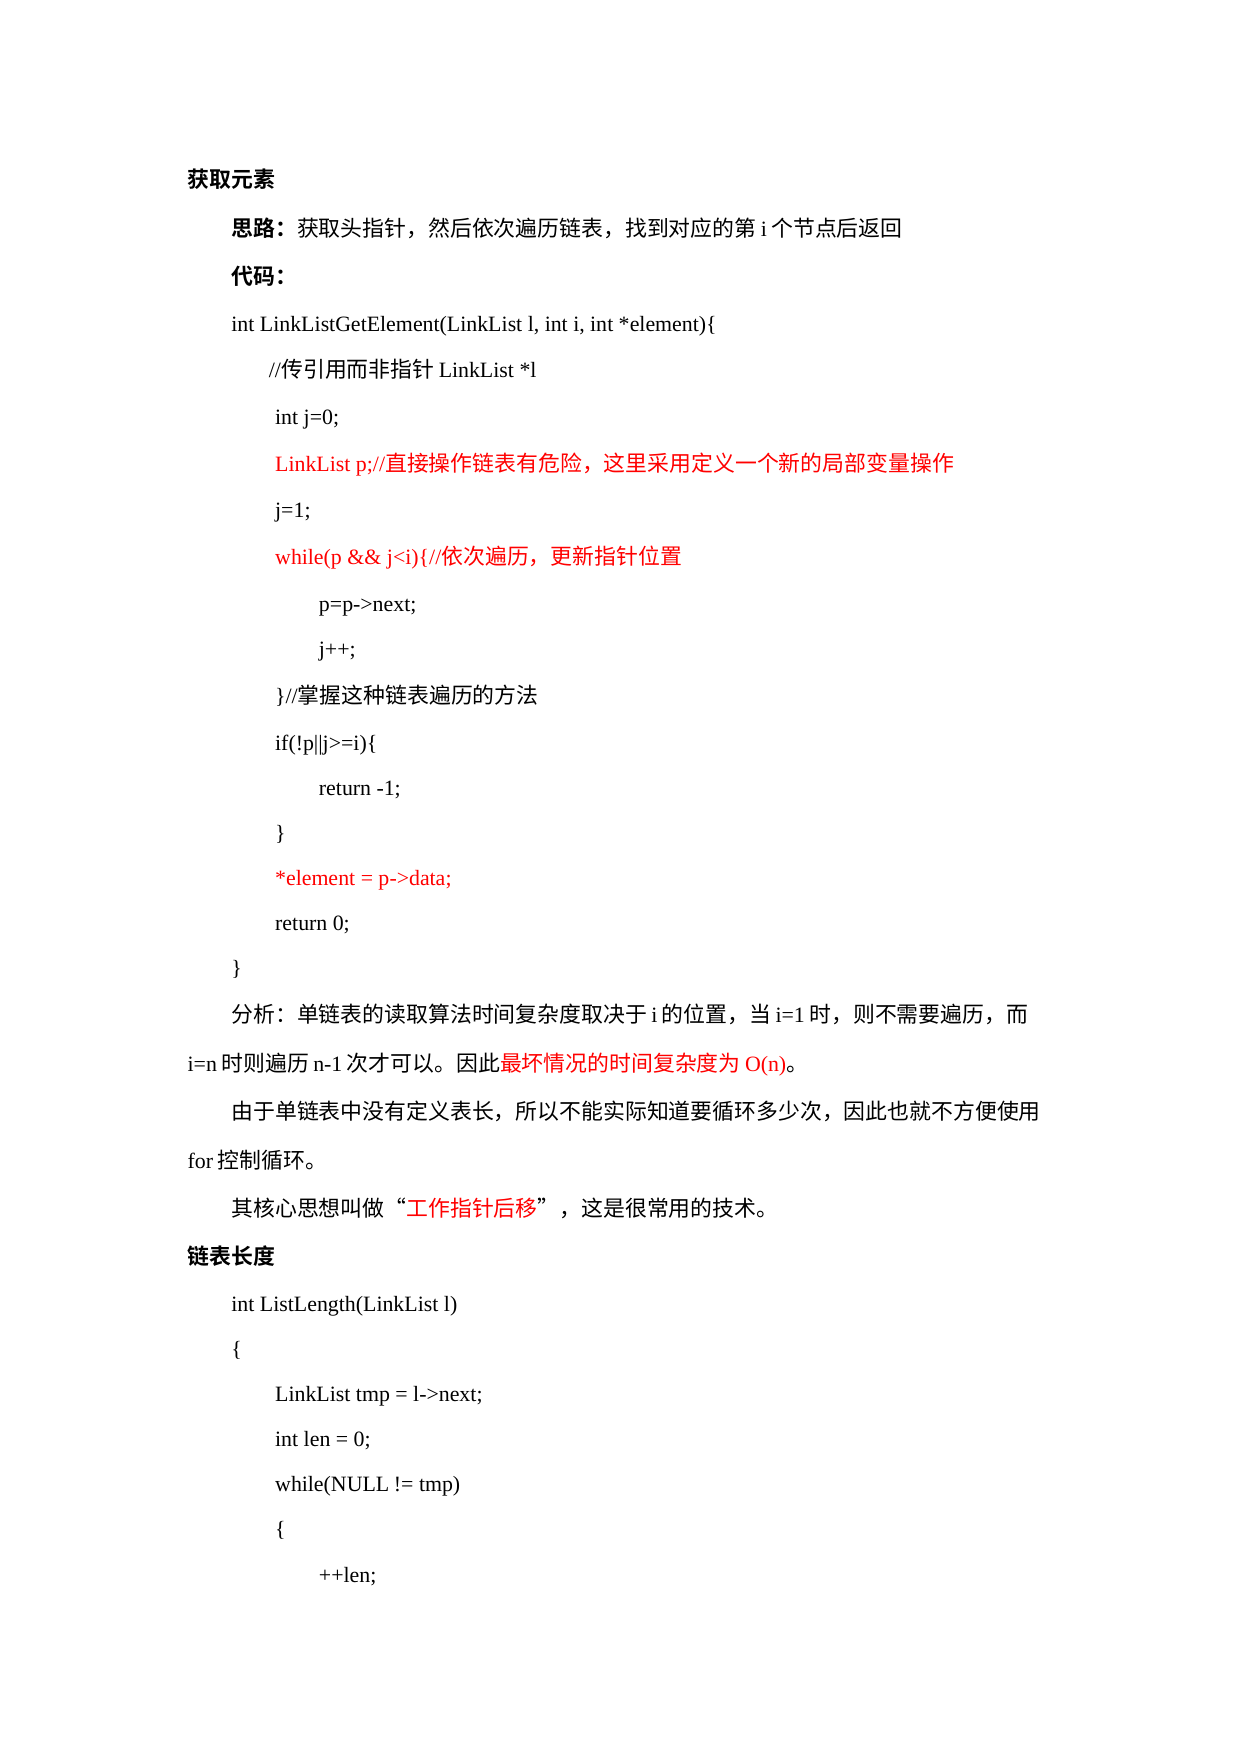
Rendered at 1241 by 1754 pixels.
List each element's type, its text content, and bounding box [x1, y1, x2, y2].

text p=p->next; [231, 587, 1053, 620]
text { [187, 1513, 1053, 1545]
text return 0; [231, 906, 1053, 939]
text int len = 0; [187, 1423, 1053, 1455]
text while(NULL != tmp) [187, 1468, 1053, 1500]
text int j=0; [231, 400, 1053, 433]
text } [231, 951, 1053, 984]
text *element = p->data; [231, 861, 1053, 894]
text j=1; [231, 494, 1053, 526]
text 由于单链表中没有定义表长，所以不能实际知道要循环多少次，因此也就不方便使用for控制循环。 [187, 1093, 1053, 1175]
subtitle 链表长度 [187, 1239, 1053, 1271]
text { [187, 1332, 1053, 1365]
text return -1; [231, 771, 1053, 803]
text ++len; [187, 1558, 1053, 1590]
text 代码： [187, 259, 1053, 291]
subtitle 获取元素 [187, 162, 1053, 194]
text while(p && j<i){//依次遍历，更新指针位置 [231, 539, 1053, 571]
text LinkList tmp = l->next; [187, 1377, 1053, 1410]
text j++; [231, 632, 1053, 665]
text 其核心思想叫做“工作指针后移”，这是很常用的技术。 [187, 1191, 1053, 1223]
text //传引用而非指针LinkList *l [231, 352, 1053, 384]
text LinkList p;//直接操作链表有危险，这里采用定义一个新的局部变量操作 [231, 446, 1053, 478]
text int ListLength(LinkList l) [187, 1287, 1053, 1320]
text 分析：单链表的读取算法时间复杂度取决于i的位置，当i=1时，则不需要遍历，而i=n时则遍历n-1次才可以。因此最坏情况的时间复杂度为O(n)。 [187, 996, 1053, 1078]
text 思路：获取头指针，然后依次遍历链表，找到对应的第i个节点后返回 [187, 210, 1053, 243]
text }//掌握这种链表遍历的方法 [231, 677, 1053, 710]
text if(!p||j>=i){ [231, 726, 1053, 758]
text } [231, 816, 1053, 848]
text int LinkListGetElement(LinkList l, int i, int *element){ [231, 307, 1053, 339]
